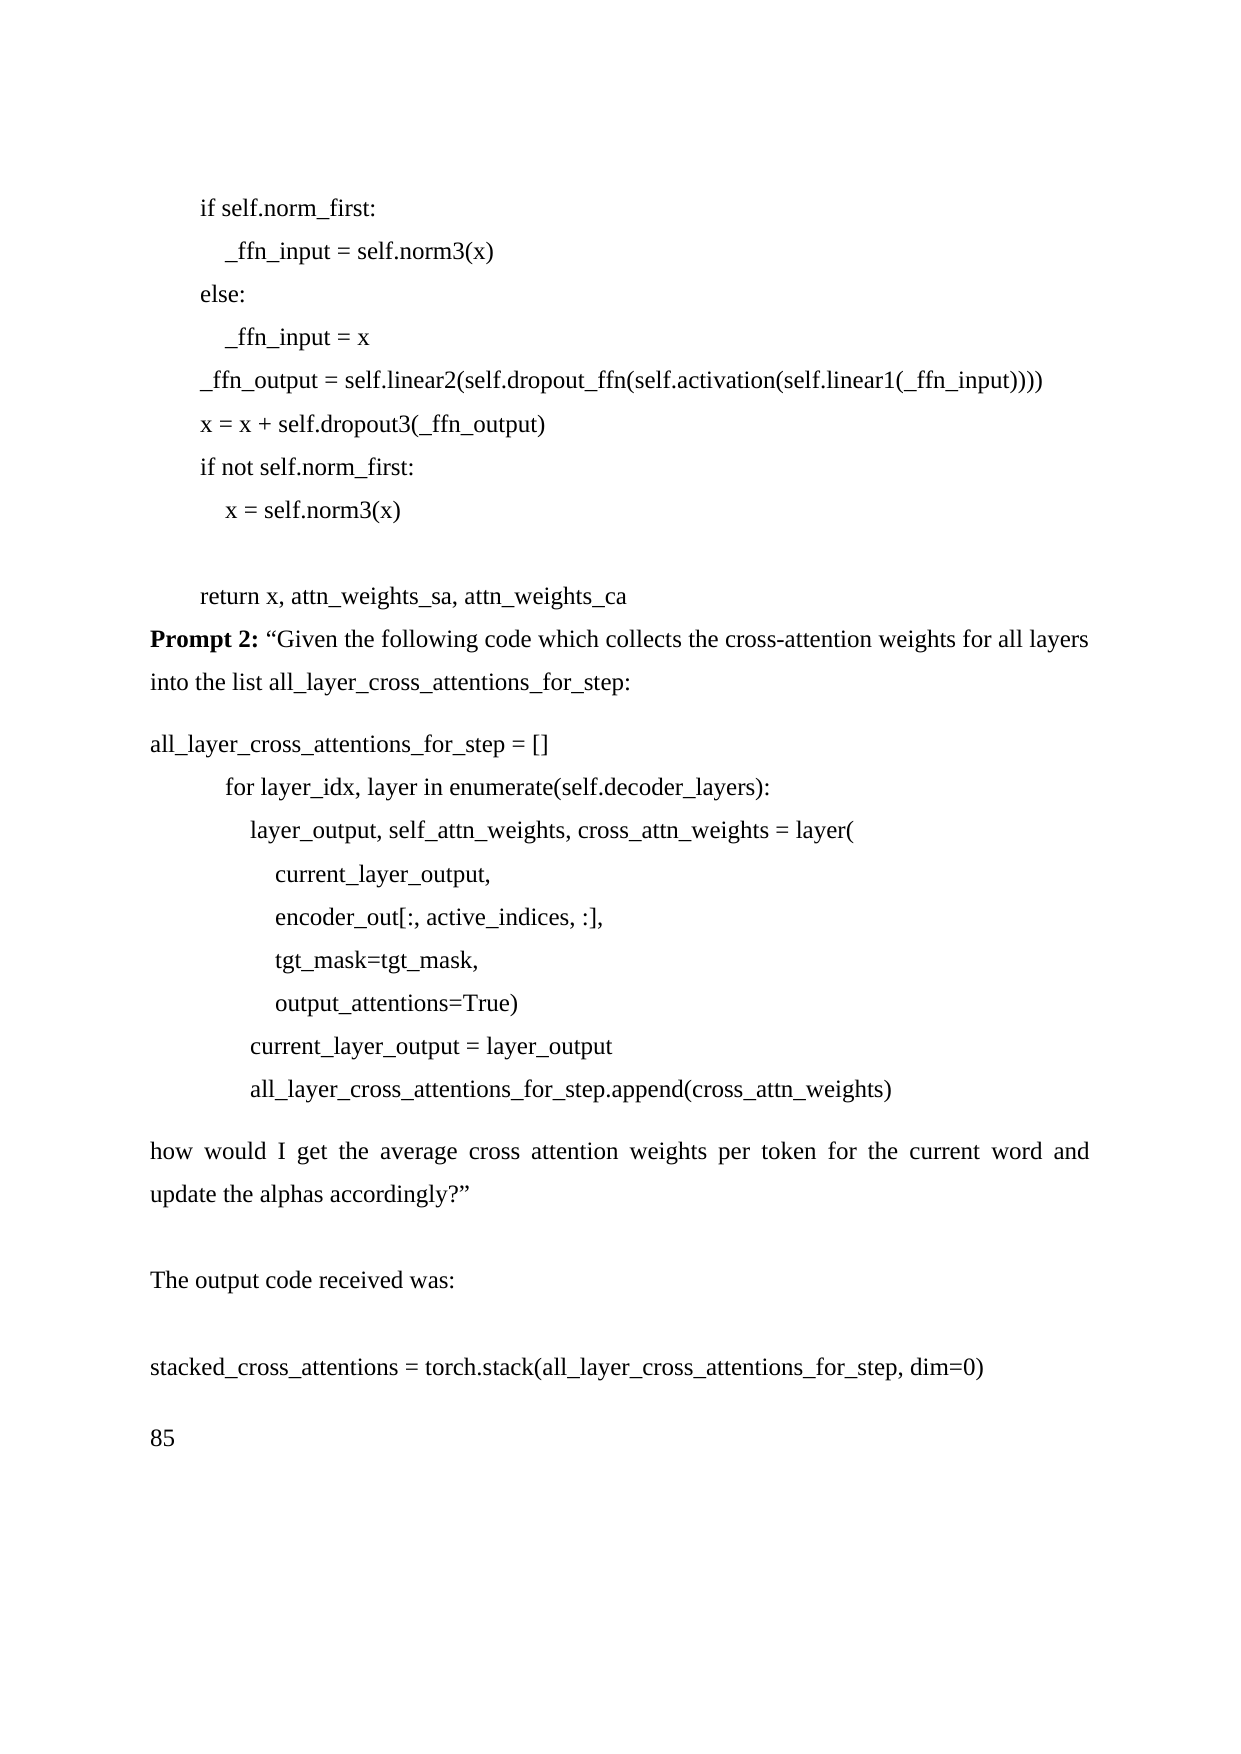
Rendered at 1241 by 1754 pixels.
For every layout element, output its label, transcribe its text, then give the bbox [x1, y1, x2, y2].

text _ffn_input = self.norm3(x) [150, 236, 1090, 265]
text stacked_cross_attentions = torch.stack(all_layer_cross_attentions_for_step, dim=0) [150, 1352, 1090, 1381]
text output_attentions=True) [150, 988, 1090, 1017]
text Prompt 2: “Given the following code which collects the cross-attention weights for all layers into the list all_layer_cross_attentions_for_step: [150, 624, 1090, 696]
text how would I get the average cross attention weights per token for the current word and update the alphas accordingly?” [150, 1136, 1090, 1208]
text encoder_out[:, active_indices, :], [150, 902, 1090, 931]
text tgt_mask=tgt_mask, [150, 945, 1090, 974]
text all_layer_cross_attentions_for_step = [] [150, 729, 1090, 758]
text _ffn_output = self.linear2(self.dropout_ffn(self.activation(self.linear1(_ffn_input)))) [150, 366, 1090, 394]
text _ffn_input = x [150, 322, 1090, 351]
text x = x + self.dropout3(_ffn_output) [150, 409, 1090, 437]
text layer_output, self_attn_weights, cross_attn_weights = layer( [150, 816, 1090, 844]
text if not self.norm_first: [150, 452, 1090, 481]
text The output code received was: [150, 1266, 1090, 1294]
text return x, attn_weights_sa, attn_weights_ca [150, 581, 1090, 610]
text all_layer_cross_attentions_for_step.append(cross_attn_weights) [150, 1074, 1090, 1103]
text for layer_idx, layer in enumerate(self.decoder_layers): [150, 772, 1090, 801]
text else: [150, 279, 1090, 308]
text current_layer_output = layer_output [150, 1031, 1090, 1060]
text x = self.norm3(x) [150, 495, 1090, 524]
text if self.norm_first: [150, 193, 1090, 222]
text current_layer_output, [150, 859, 1090, 887]
